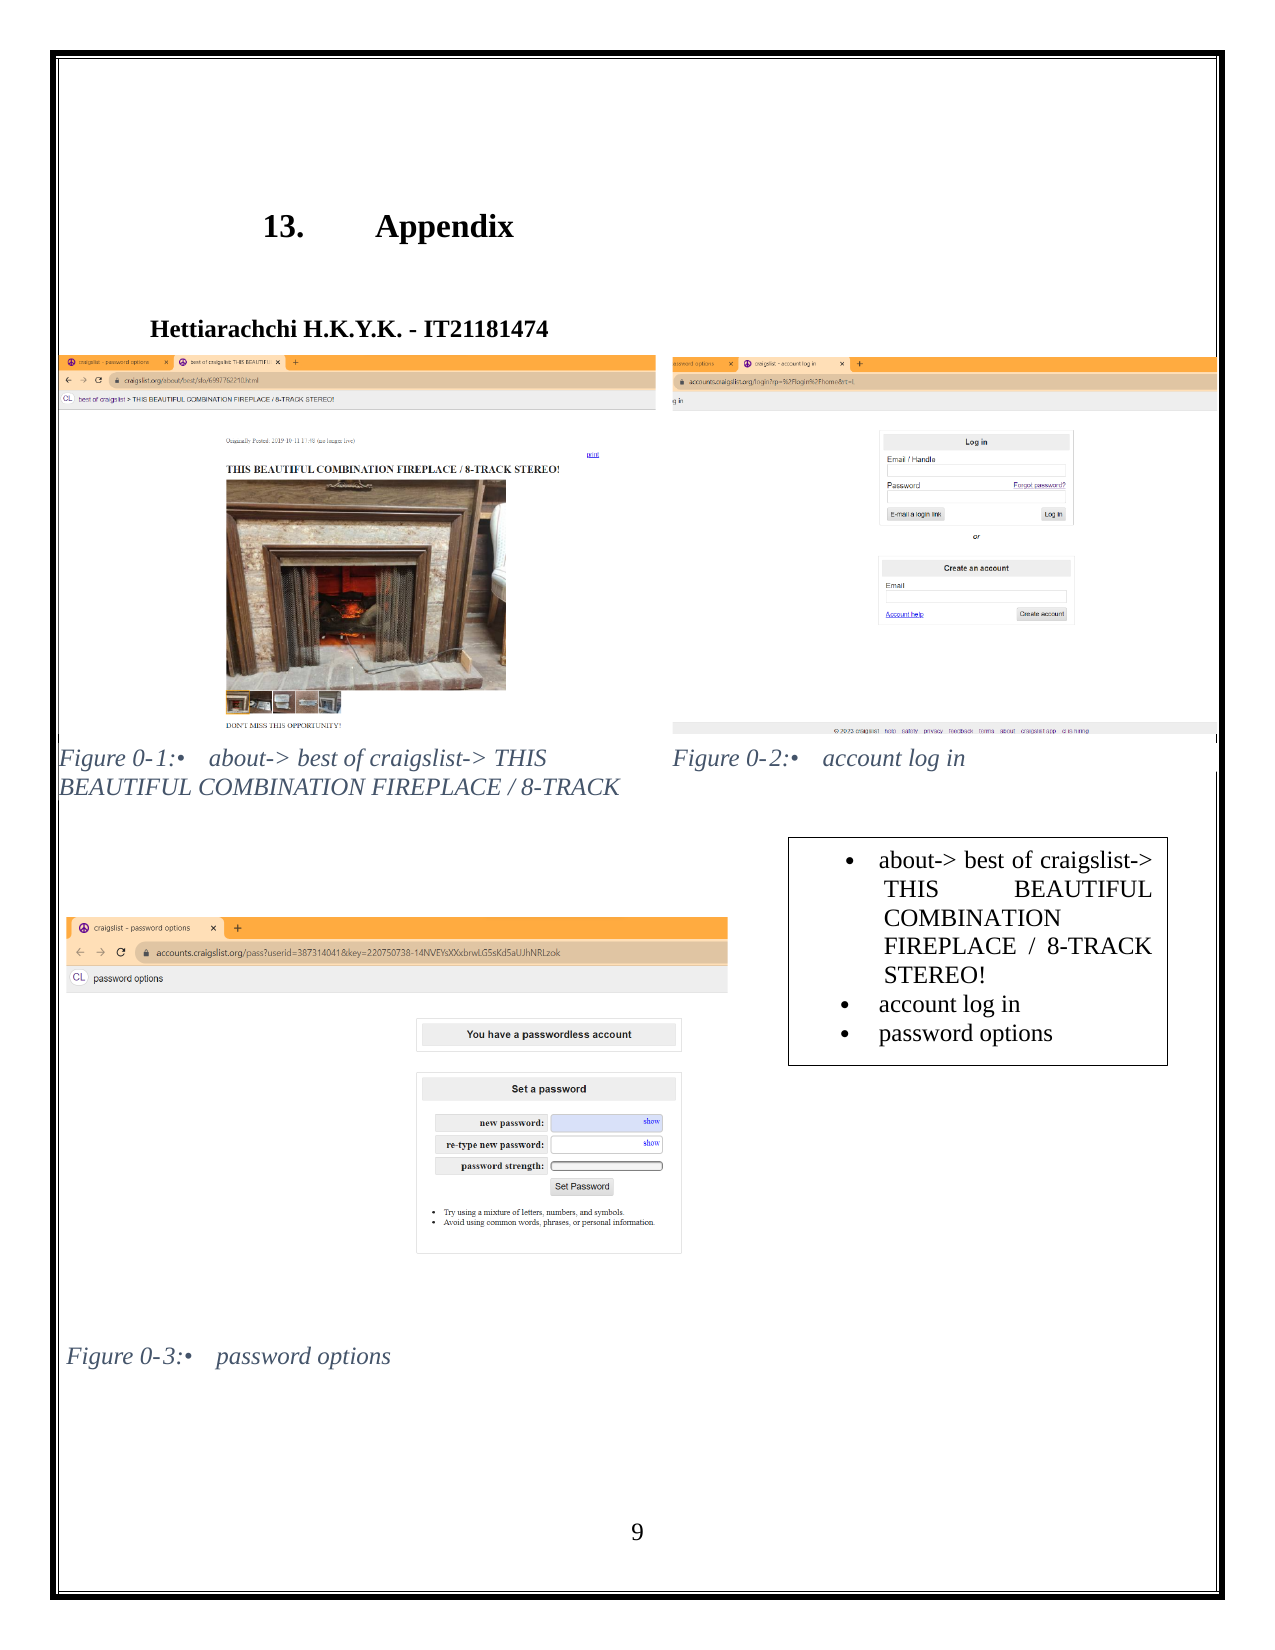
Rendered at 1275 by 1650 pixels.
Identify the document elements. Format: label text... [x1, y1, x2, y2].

picture [672, 357, 1218, 734]
text Hettiarachchi H.K.Y.K. - IT21181474 [150, 314, 1125, 342]
picture [58, 355, 656, 734]
picture [66, 917, 728, 1332]
subtitle Appendix [262, 206, 1125, 244]
